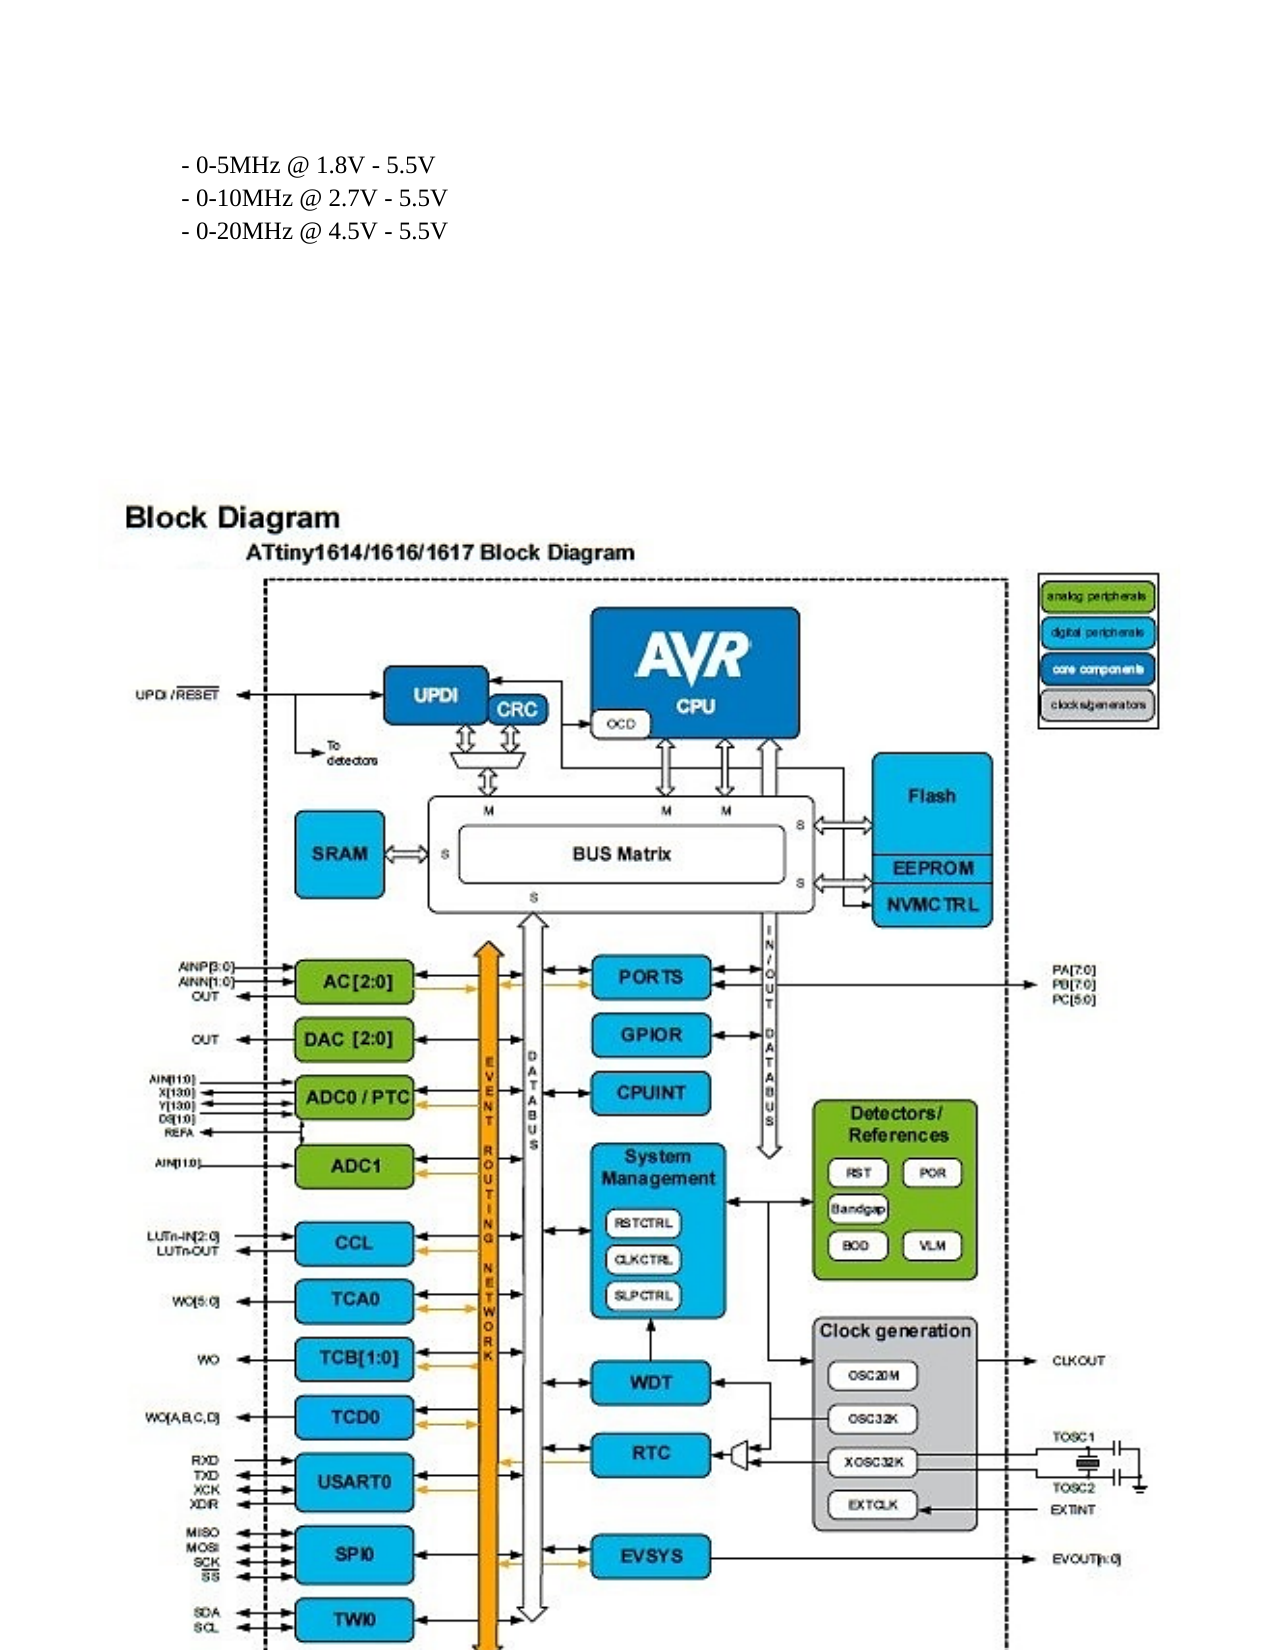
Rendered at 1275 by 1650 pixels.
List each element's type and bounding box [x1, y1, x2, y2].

text [150, 150, 1125, 343]
picture [98, 479, 1181, 1650]
